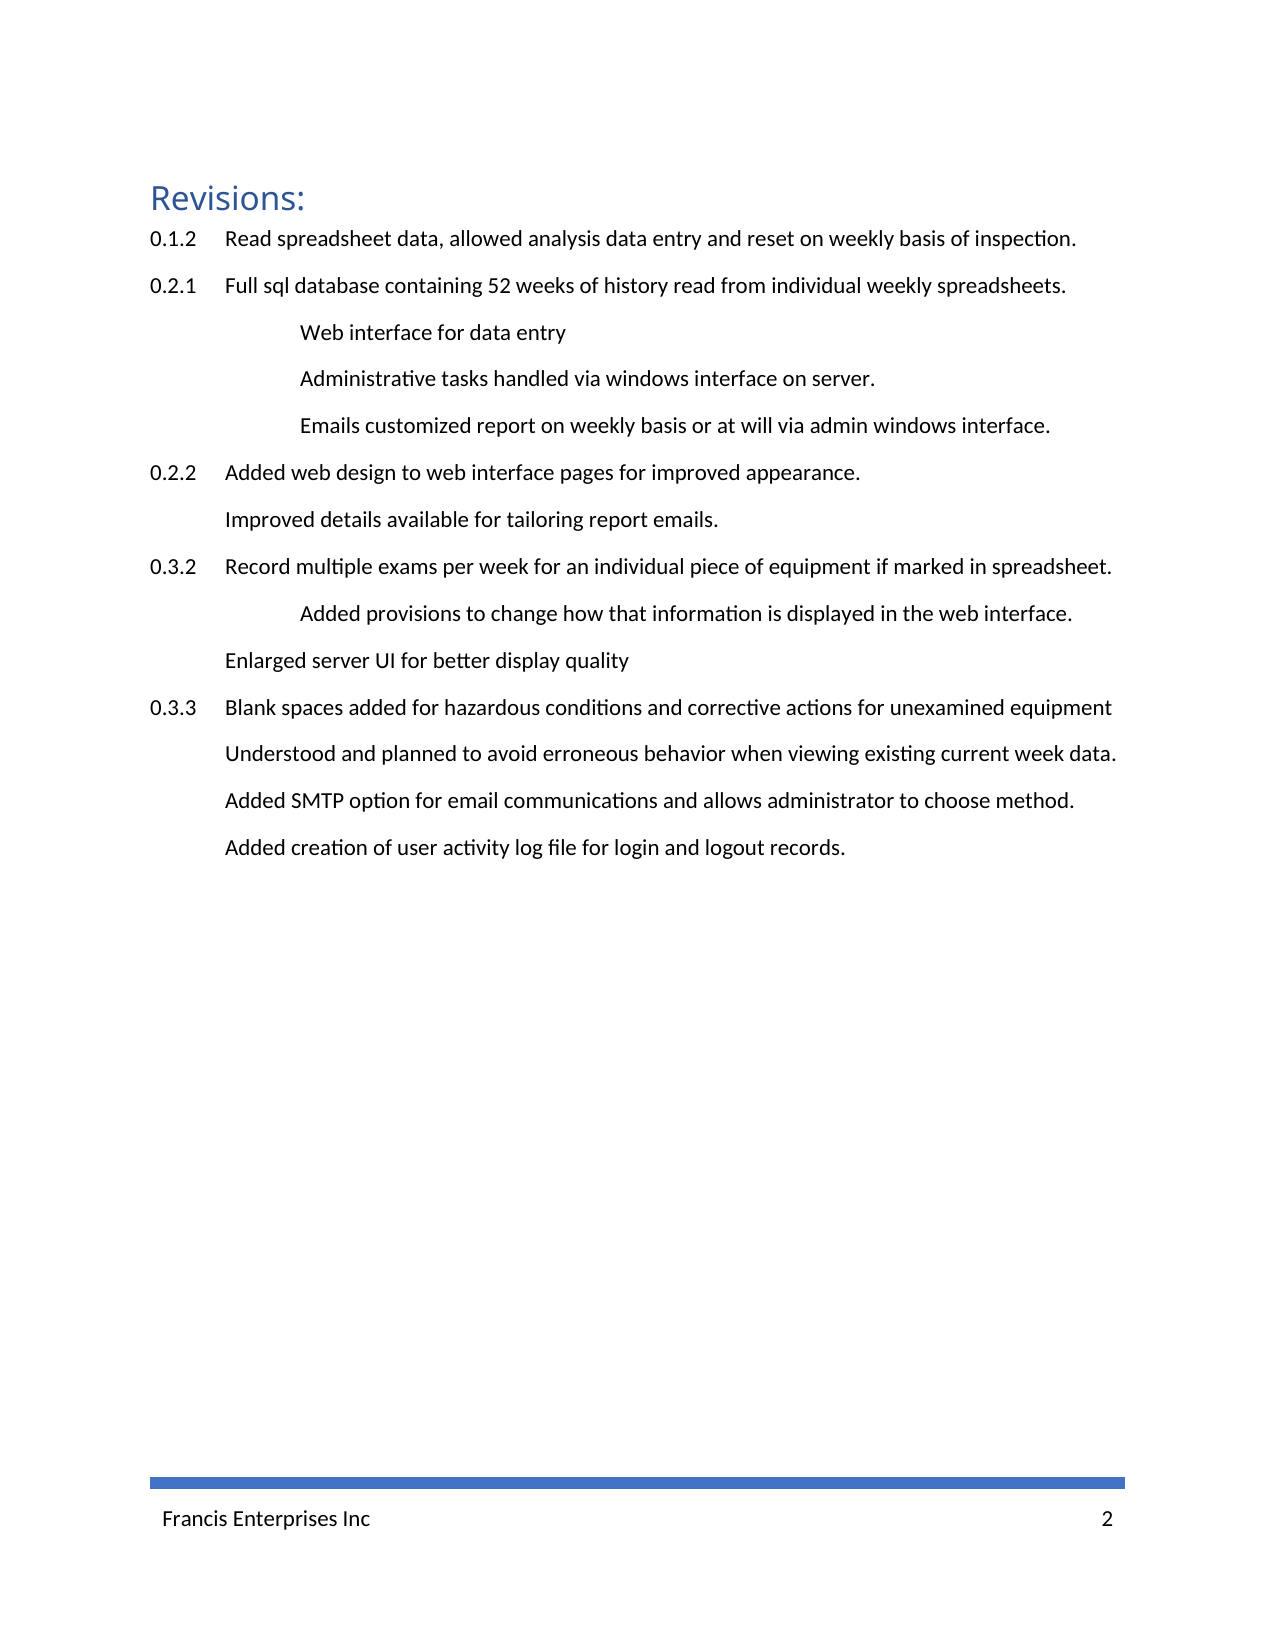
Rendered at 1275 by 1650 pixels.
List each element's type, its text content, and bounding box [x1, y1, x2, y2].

text 0.3.3 Blank spaces added for hazardous conditions and corrective actions for unexamined equipment [150, 693, 1125, 721]
text 0.2.1 Full sql database containing 52 weeks of history read from individual weekly spreadsheets. [150, 271, 1125, 299]
text Enlarged server UI for better display quality [150, 646, 1125, 674]
text 0.2.2 Added web design to web interface pages for improved appearance. [150, 458, 1125, 486]
text Web interface for data entry [150, 318, 1125, 346]
text Added provisions to change how that information is displayed in the web interface. [150, 599, 1125, 627]
text Understood and planned to avoid erroneous behavior when viewing existing current week data. [150, 739, 1125, 768]
text Emails customized report on weekly basis or at will via admin windows interface. [150, 411, 1125, 439]
text Added SMTP option for email communications and allows administrator to choose method. [150, 786, 1125, 814]
text 0.1.2 Read spreadsheet data, allowed analysis data entry and reset on weekly basis of inspection. [150, 224, 1125, 252]
text Administrative tasks handled via windows interface on server. [150, 364, 1125, 393]
subtitle Revisions: [150, 175, 1125, 220]
text 0.3.2 Record multiple exams per week for an individual piece of equipment if marked in spreadsheet. [150, 552, 1125, 580]
text Added creation of user activity log file for login and logout records. [150, 833, 1125, 861]
text Improved details available for tailoring report emails. [150, 505, 1125, 533]
